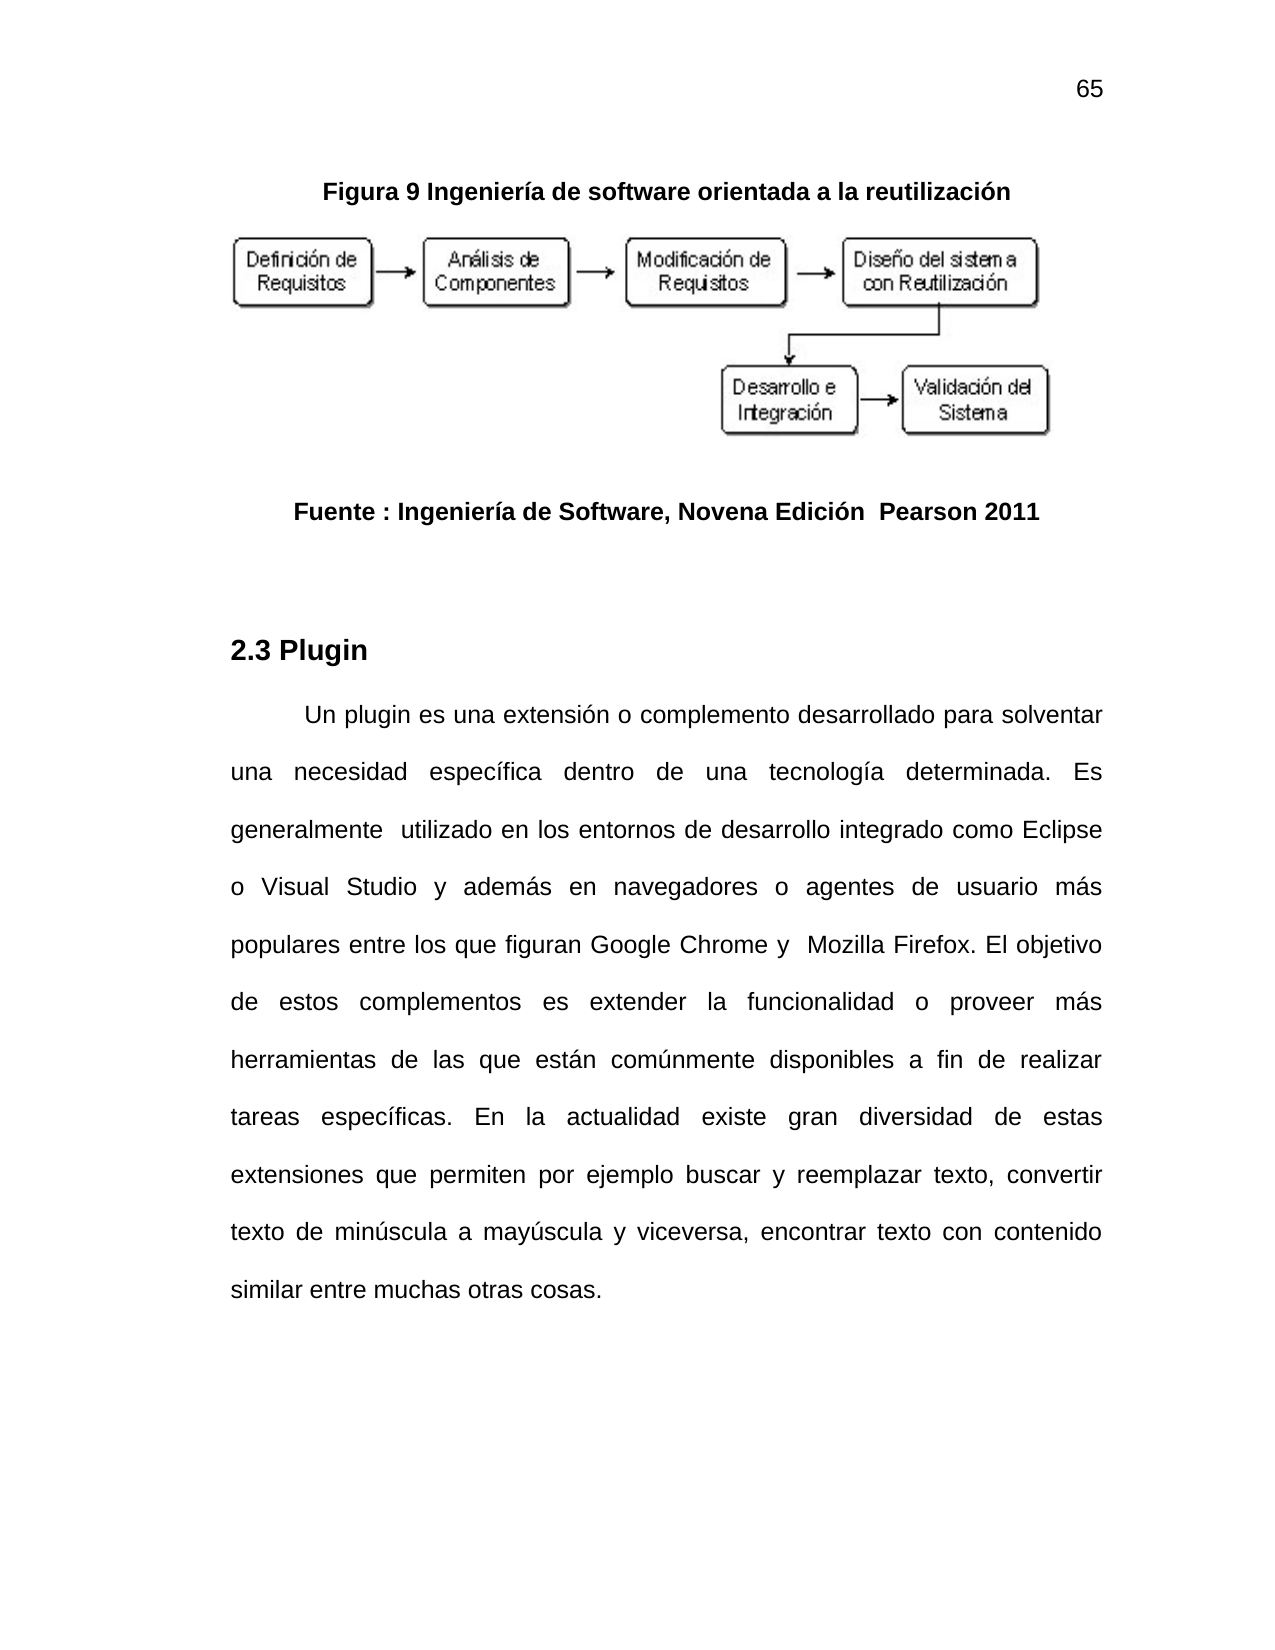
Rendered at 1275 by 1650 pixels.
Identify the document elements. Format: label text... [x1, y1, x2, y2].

picture [230, 234, 1056, 448]
subtitle 2.3 Plugin [230, 633, 1104, 666]
subtitle Figura 9 Ingeniería de software orientada a la reutilización [230, 177, 1104, 206]
subtitle Fuente : Ingeniería de Software, Novena Edición Pearson 2011 [230, 497, 1104, 526]
text Un plugin es una extensión o complemento desarrollado para solventar una necesidad específica dentro de una tecnología determinada. Es generalmente utilizado en los entornos de desarrollo integrado como Eclipse o Visual Studio y además en navegadores o agentes de usuario más populares entre los que figuran Google Chrome y Mozilla Firefox. El objetivo de estos complementos es extender la funcionalidad o proveer más herramientas de las que están comúnmente disponibles a fin de realizar tareas específicas. En la actualidad existe gran diversidad de estas extensiones que permiten por ejemplo buscar y reemplazar texto, convertir texto de minúscula a mayúscula y viceversa, encontrar texto con contenido similar entre muchas otras cosas. [230, 700, 1104, 1303]
